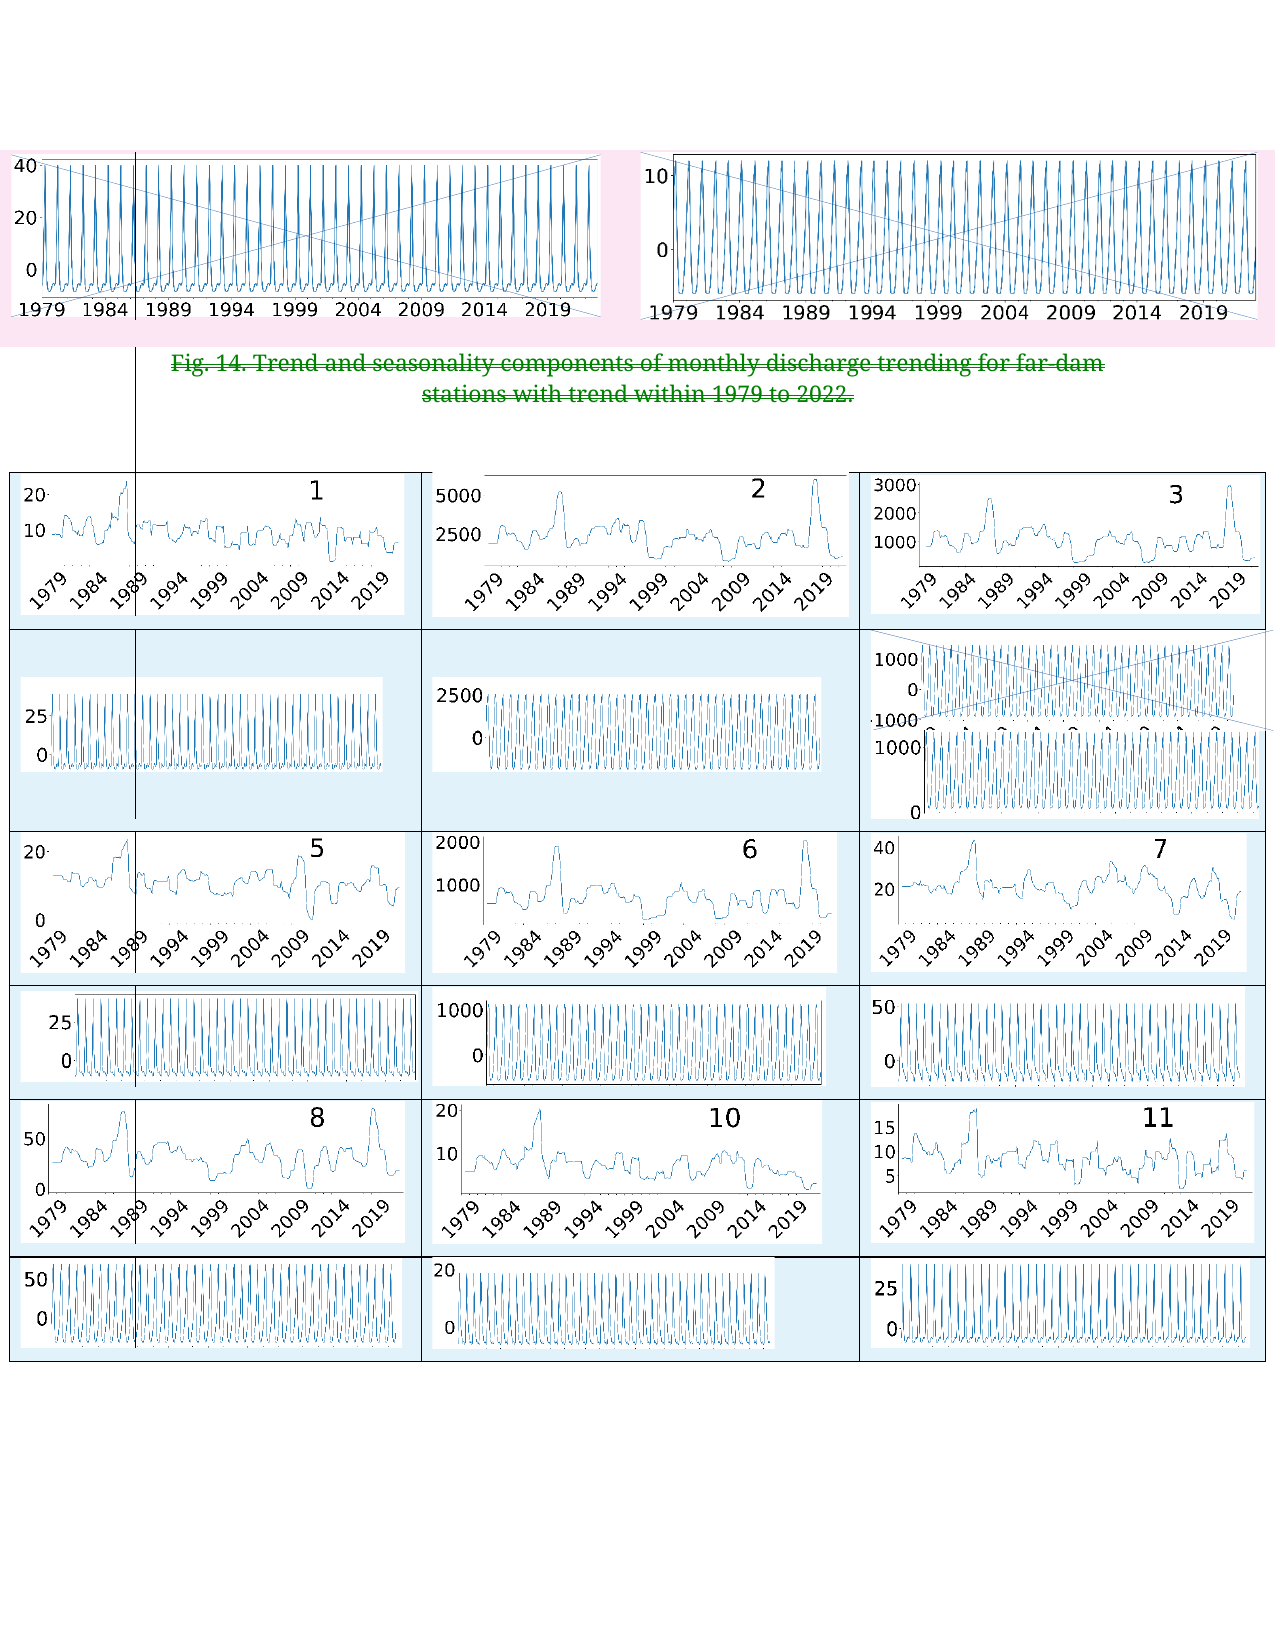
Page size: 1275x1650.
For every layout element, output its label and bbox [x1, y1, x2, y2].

picture [953, 153, 1258, 319]
picture [136, 190, 302, 282]
picture [136, 237, 597, 317]
picture [15, 284, 135, 317]
picture [870, 631, 1266, 819]
picture [20, 991, 135, 1082]
picture [13, 154, 135, 188]
picture [136, 474, 405, 615]
picture [643, 237, 1255, 320]
picture [11, 156, 135, 316]
picture [20, 832, 135, 973]
picture [870, 1102, 1255, 1243]
picture [136, 677, 383, 772]
picture [136, 991, 419, 1082]
picture [20, 1101, 135, 1243]
picture [870, 1258, 1250, 1348]
picture [870, 833, 1247, 972]
picture [432, 677, 822, 772]
picture [870, 986, 1245, 1087]
picture [640, 153, 945, 319]
picture [432, 1257, 775, 1349]
picture [136, 154, 599, 235]
picture [432, 1100, 823, 1244]
picture [136, 1101, 406, 1243]
picture [1076, 633, 1266, 728]
picture [432, 472, 849, 617]
picture [870, 475, 1261, 614]
picture [645, 152, 1254, 235]
picture [310, 156, 601, 316]
picture [432, 832, 838, 973]
picture [136, 832, 406, 973]
picture [20, 677, 135, 772]
picture [136, 1258, 403, 1348]
picture [432, 987, 827, 1086]
picture [20, 474, 135, 615]
picture [20, 1258, 135, 1348]
picture [876, 630, 1266, 679]
